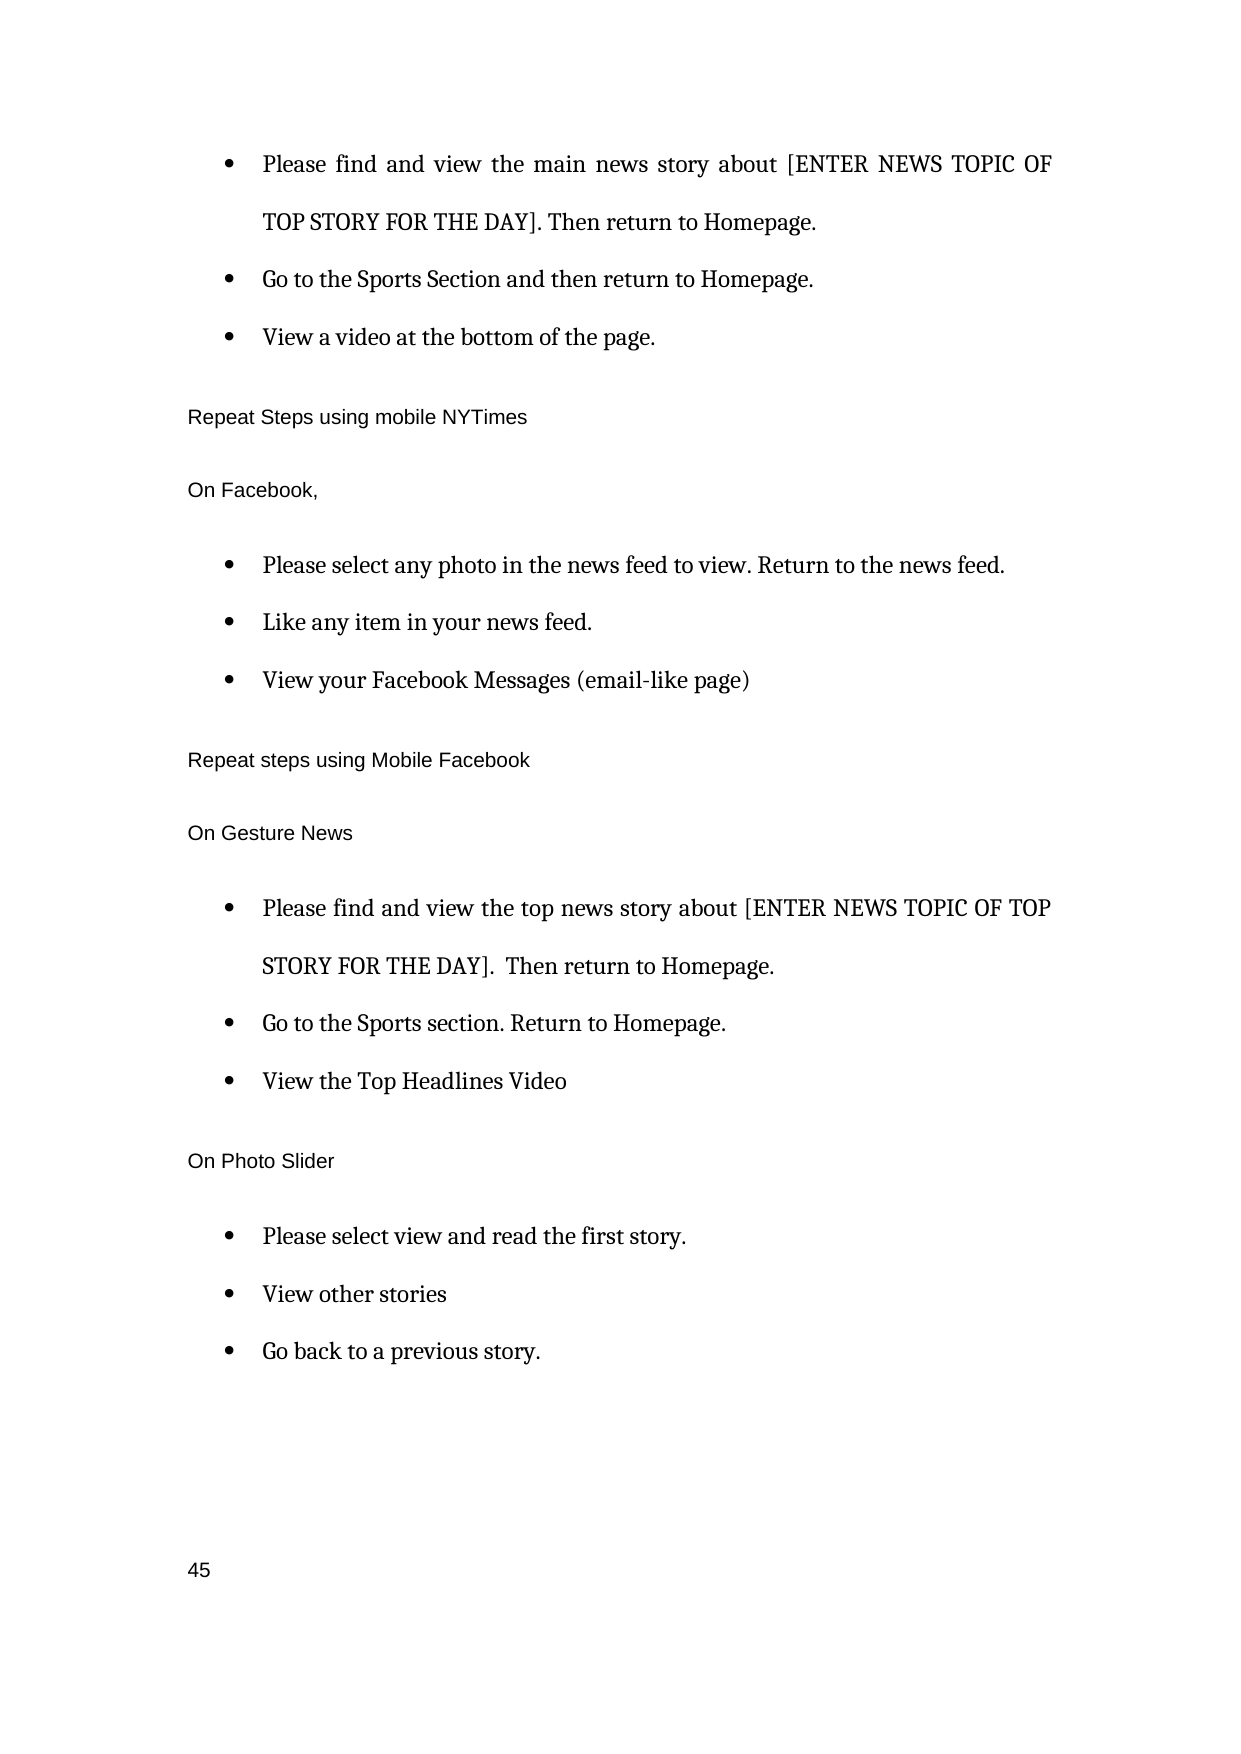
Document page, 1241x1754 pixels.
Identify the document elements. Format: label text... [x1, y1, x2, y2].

list Go to the Sports Section and then return to Homepage. [225, 265, 1053, 294]
text On Gesture News [187, 821, 1053, 845]
list View the Top Headlines Video [225, 1067, 1053, 1095]
list View a video at the bottom of the page. [225, 322, 1053, 351]
text On Facebook, [187, 478, 1053, 502]
text Repeat Steps using mobile NYTimes [187, 405, 1053, 429]
text On Photo Slider [187, 1149, 1053, 1173]
text Repeat steps using Mobile Facebook [187, 748, 1053, 772]
list Go to the Sports section. Return to Homepage. [225, 1009, 1053, 1038]
list Please find and view the main news story about [ENTER NEWS TOPIC OF TOP STORY FOR THE DAY]. Then return to Homepage. [225, 150, 1053, 236]
list View other stories [225, 1279, 1053, 1308]
list Please select any photo in the news feed to view. Return to the news feed. [225, 551, 1053, 579]
list Go back to a previous story. [225, 1337, 1053, 1366]
list Please find and view the top news story about [ENTER NEWS TOPIC OF TOP STORY FOR THE DAY]. Then return to Homepage. [225, 894, 1053, 980]
list Like any item in your news feed. [225, 608, 1053, 637]
list Please select view and read the first story. [225, 1222, 1053, 1251]
list View your Facebook Messages (email-like page) [225, 666, 1053, 694]
